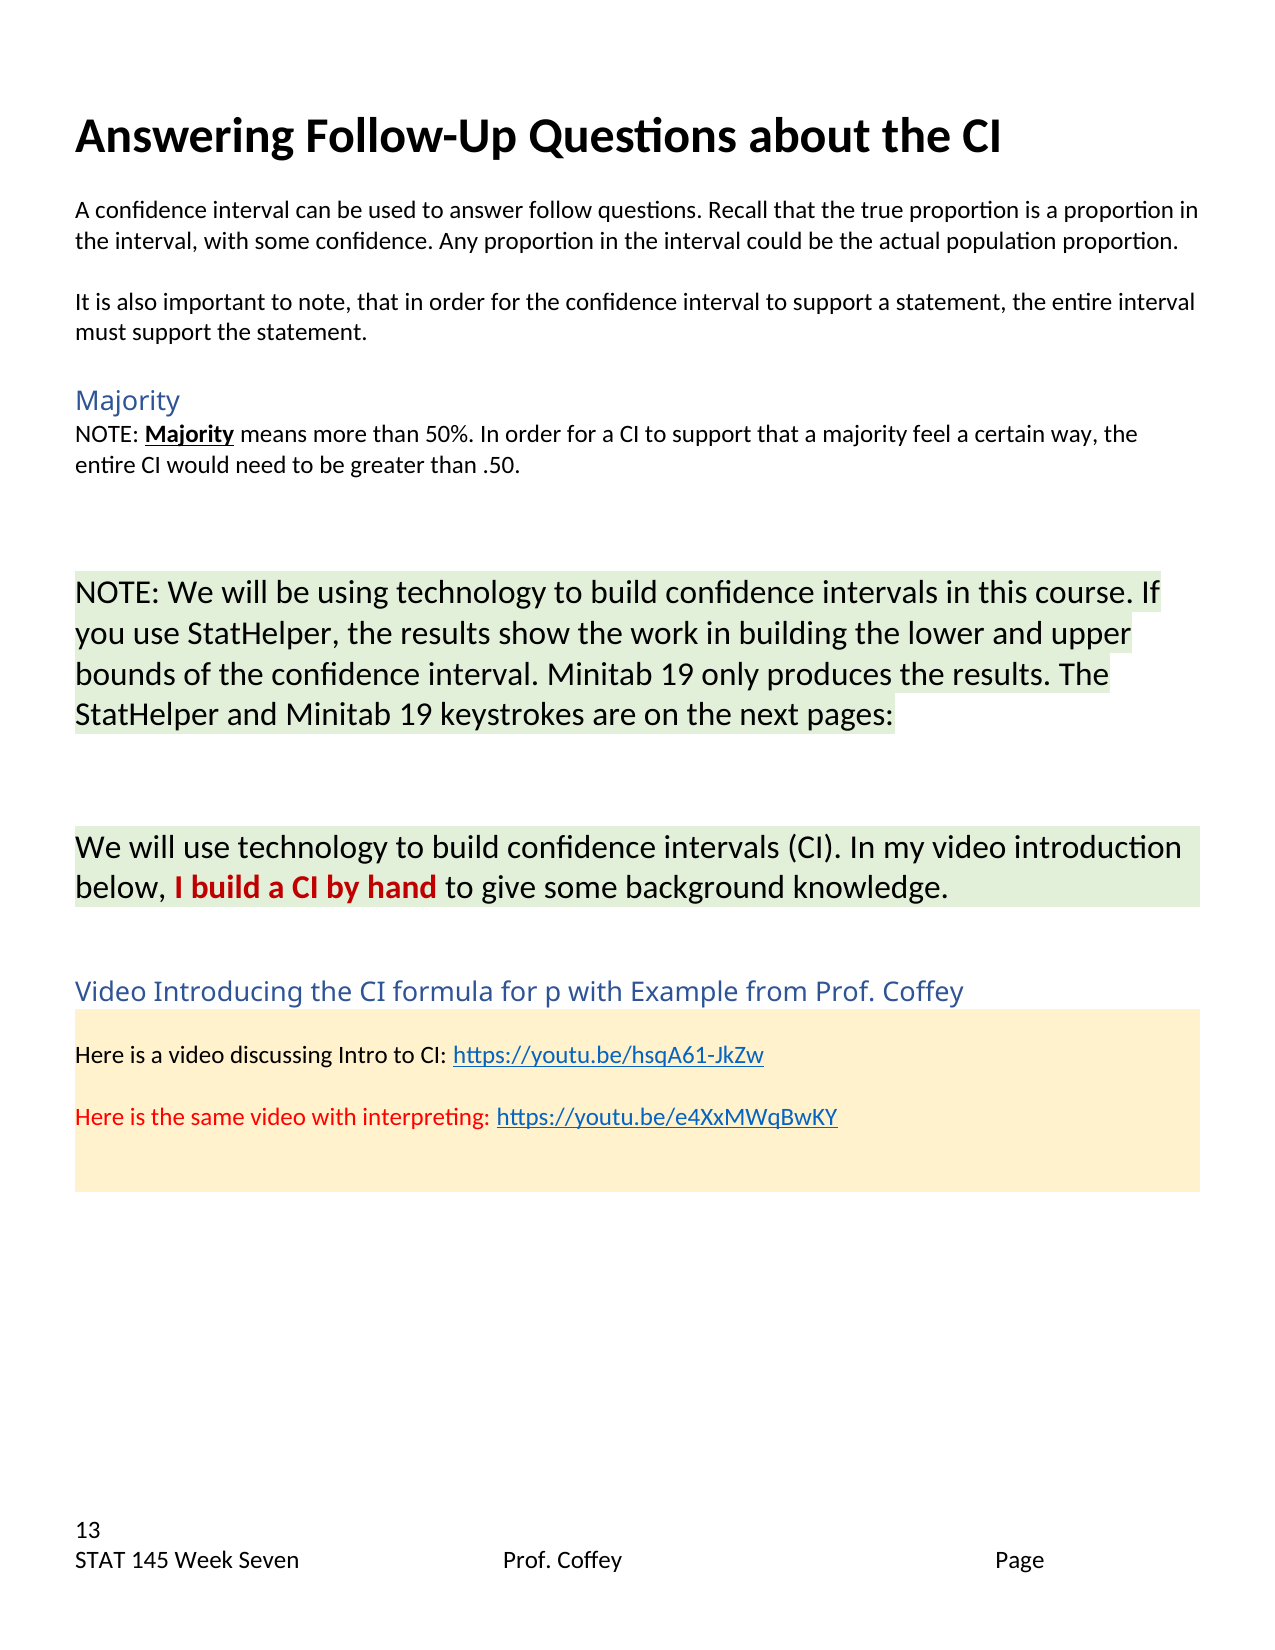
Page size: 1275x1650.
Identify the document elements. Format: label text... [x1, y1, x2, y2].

text We will use technology to build confidence intervals (CI). In my video introduction below, I build a CI by hand to give some background knowledge. [75, 826, 1200, 907]
subtitle Majority [75, 382, 1200, 418]
text It is also important to note, that in order for the confidence interval to support a statement, the entire interval must support the statement. [75, 286, 1200, 347]
text NOTE: Majority means more than 50%. In order for a CI to support that a majority feel a certain way, the entire CI would need to be greater than .50. [75, 418, 1200, 479]
text Here is a video discussing Intro to CI: https://youtu.be/hsqA61-JkZw [75, 1040, 1200, 1070]
text NOTE: We will be using technology to build confidence intervals in this course. If you use StatHelper, the results show the work in building the lower and upper bounds of the confidence interval. Minitab 19 only produces the results. The StatHelper and Minitab 19 keystrokes are on the next pages: [895, 571, 1200, 734]
subtitle Video Introducing the CI formula for p with Example from Prof. Coffey [75, 972, 1200, 1009]
text A confidence interval can be used to answer follow questions. Recall that the true proportion is a proportion in the interval, with some confidence. Any proportion in the interval could be the actual population proportion. [75, 194, 1200, 255]
subtitle Answering Follow-Up Questions about the CI [75, 104, 1200, 165]
text Here is the same video with interpreting: https://youtu.be/e4XxMWqBwKY [75, 1101, 1200, 1131]
